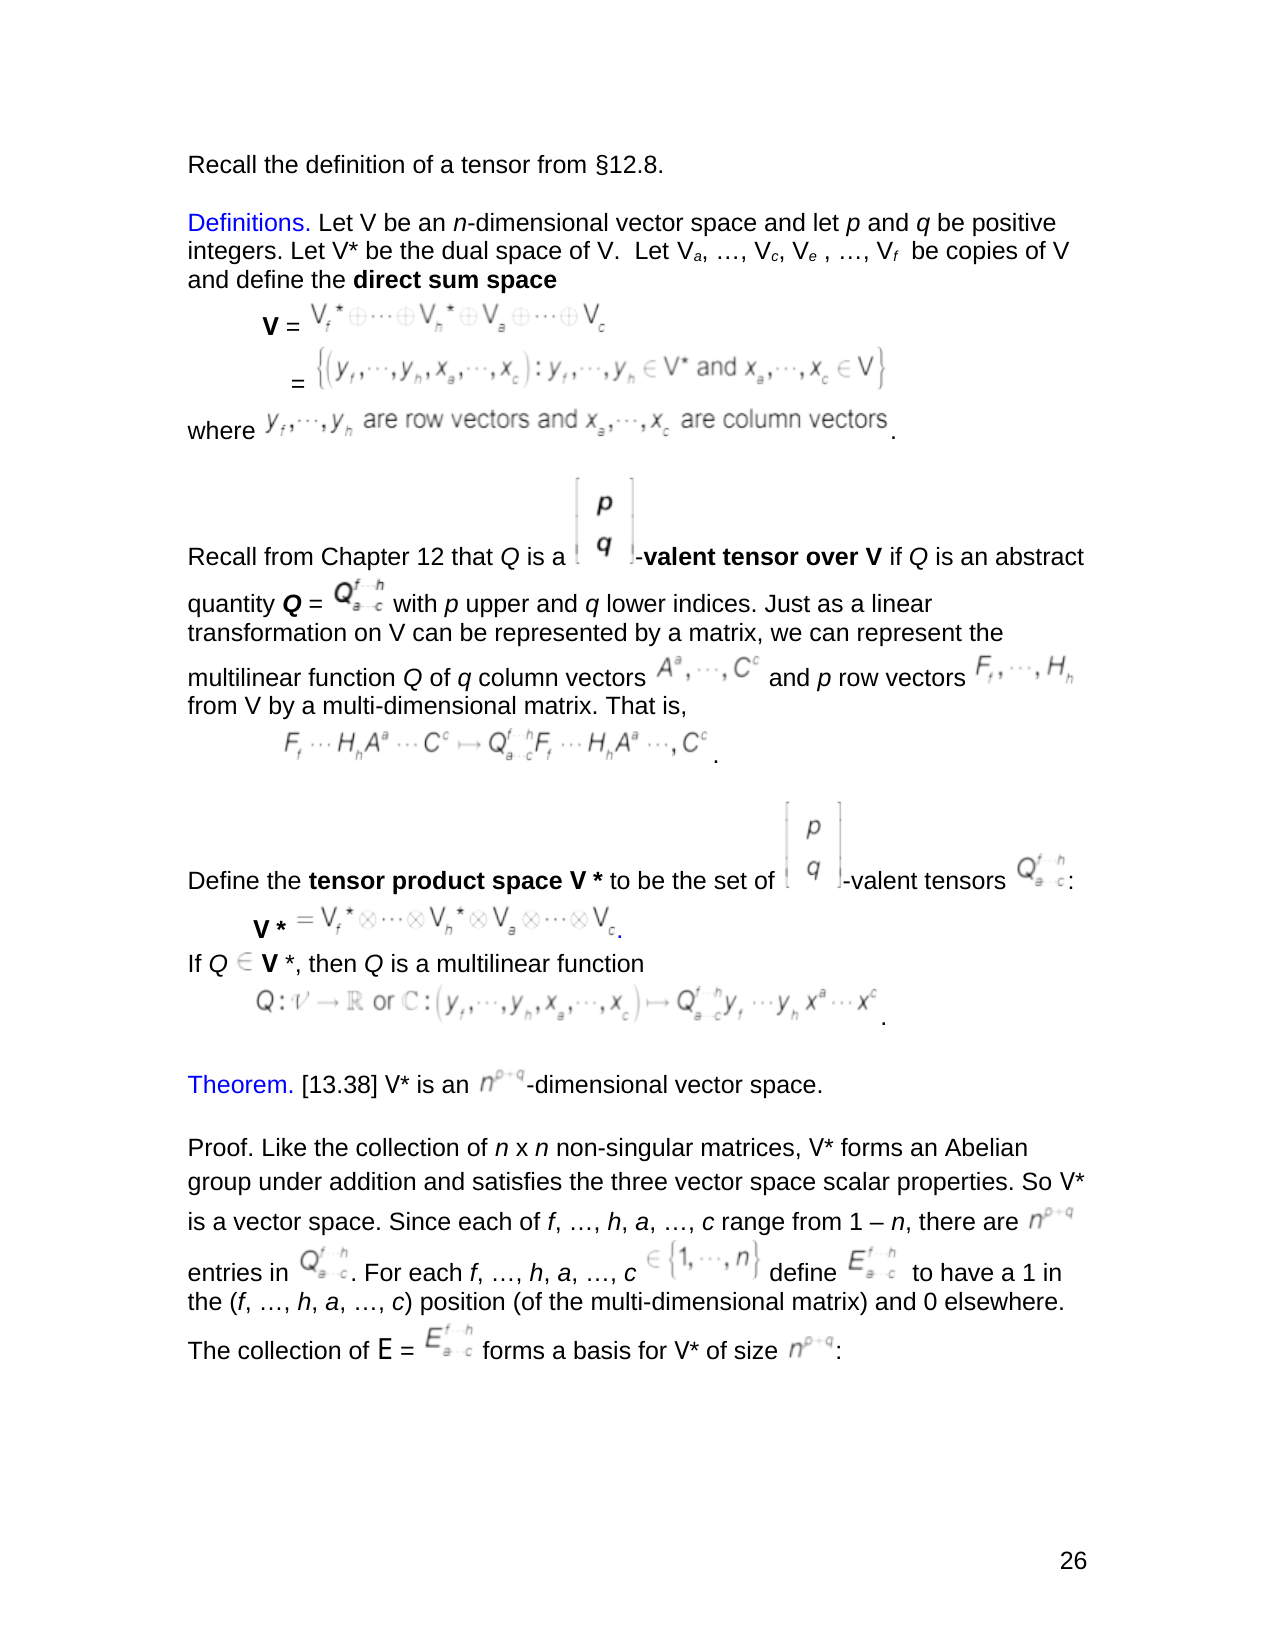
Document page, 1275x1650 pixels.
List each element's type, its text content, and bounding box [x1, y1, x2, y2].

text = [187, 343, 1087, 398]
text Recall the definition of a tensor from §12.8. [187, 150, 1087, 179]
text V * . [187, 897, 1087, 946]
text . [187, 720, 1087, 769]
text If Q V *, then Q is a multilinear function [187, 946, 1087, 980]
text where . [187, 398, 1087, 445]
text Define the tensor product space V * to be the set of -valent tensors : [187, 798, 1087, 897]
text Recall from Chapter 12 that Q is a -valent tensor over V if Q is an abstract quantity Q = with p upper and q lower indices. Just as a linear transformation on V can be represented by a matrix, we can represent the multilinear function Q of q column vectors and p row vectors from V by a multi-dimensional matrix. That is, [187, 474, 1087, 720]
text V = [187, 294, 1087, 343]
text . [187, 980, 1087, 1031]
text Theorem. [13.38] V* is an -dimensional vector space. [187, 1060, 1087, 1100]
text Proof. Like the collection of n x n non-singular matrices, V* forms an Abelian group under addition and satisfies the three vector space scalar properties. So V* is a vector space. Since each of f, …, h, a, …, c range from 1 – n, there are entries in . For each f, …, h, a, …, c define to have a 1 in the (f, …, h, a, …, c) position (of the multi-dimensional matrix) and 0 elsewhere. The collection of E = forms a basis for V* of size : [187, 1129, 1087, 1368]
text Definitions. Let V be an n-dimensional vector space and let p and q be positive integers. Let V* be the dual space of V. Let Va, …, Vc, Ve , …, Vf be copies of V and define the direct sum space [187, 207, 1087, 294]
